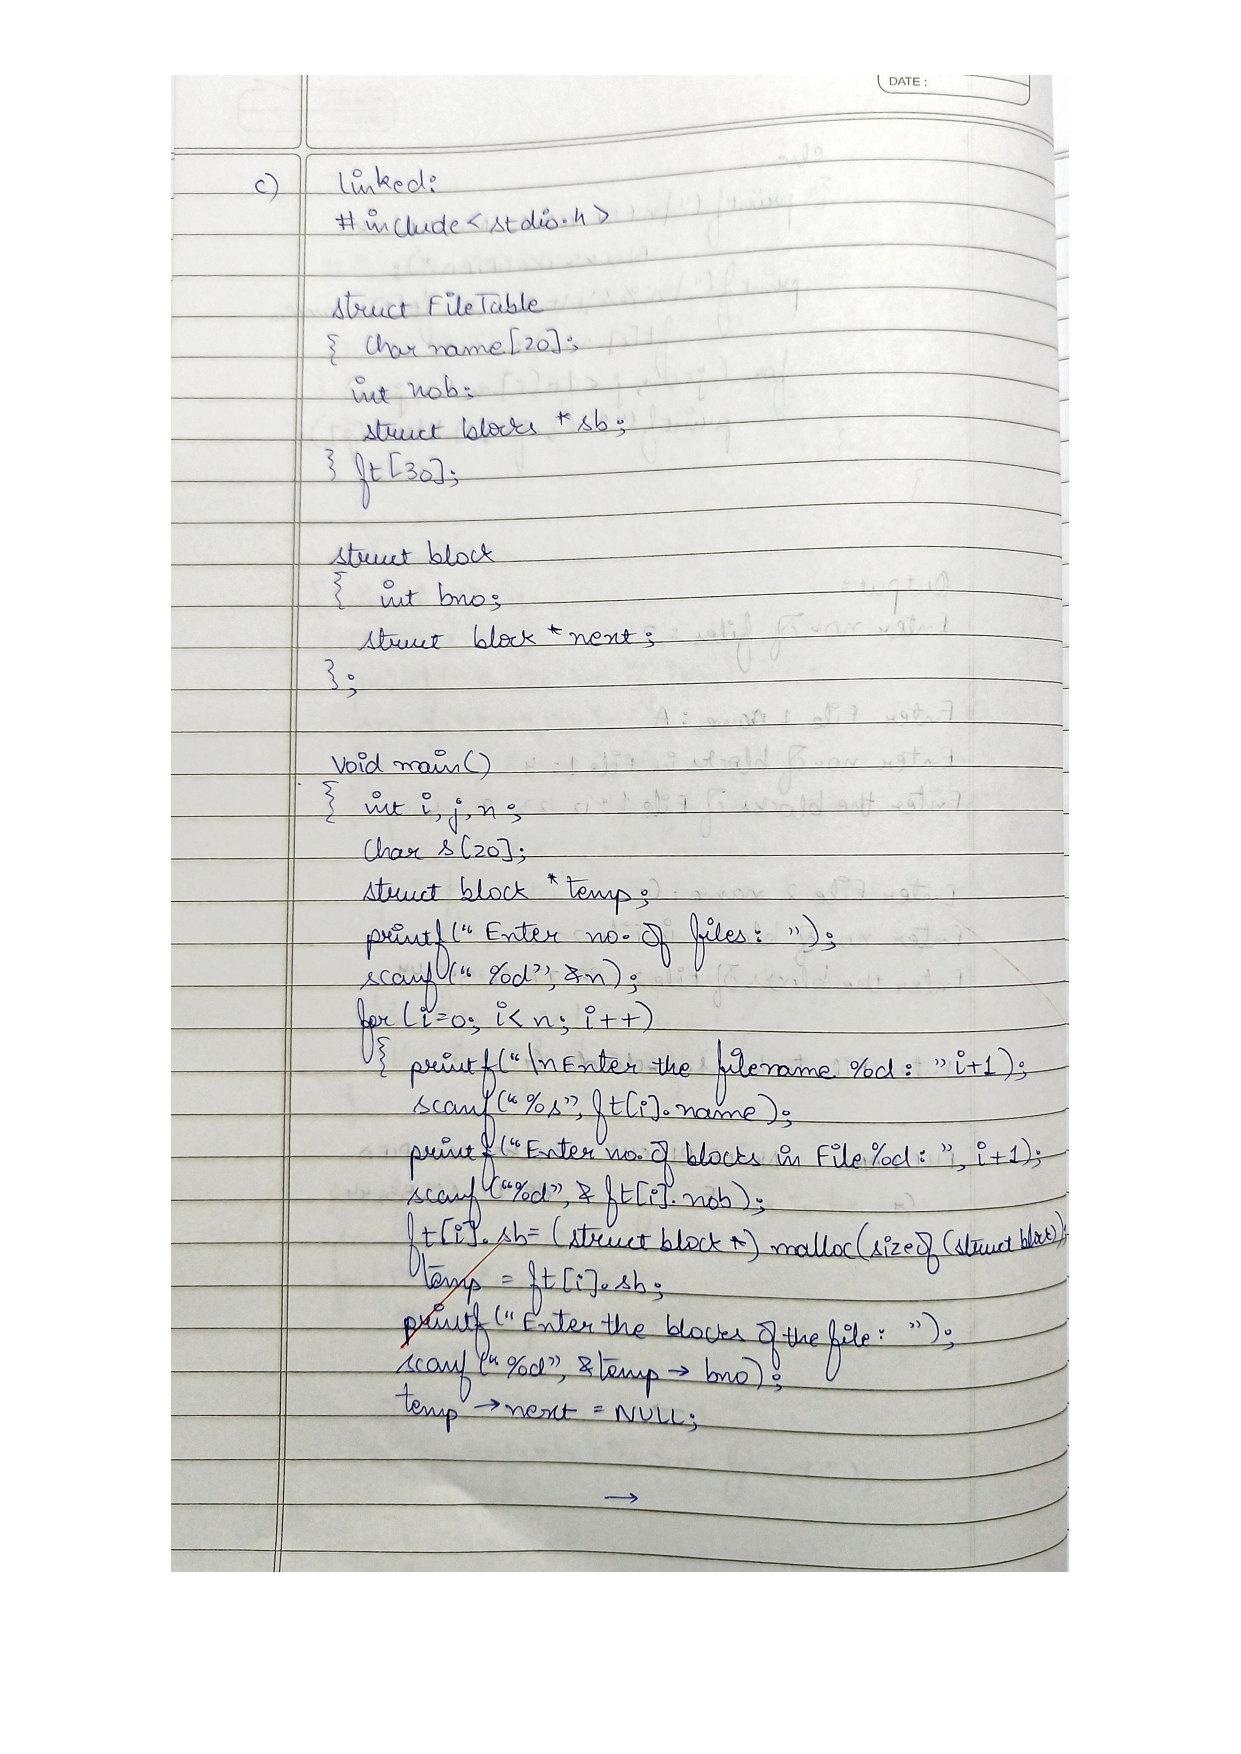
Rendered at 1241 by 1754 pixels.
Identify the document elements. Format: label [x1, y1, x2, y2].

picture [171, 75, 1070, 1572]
